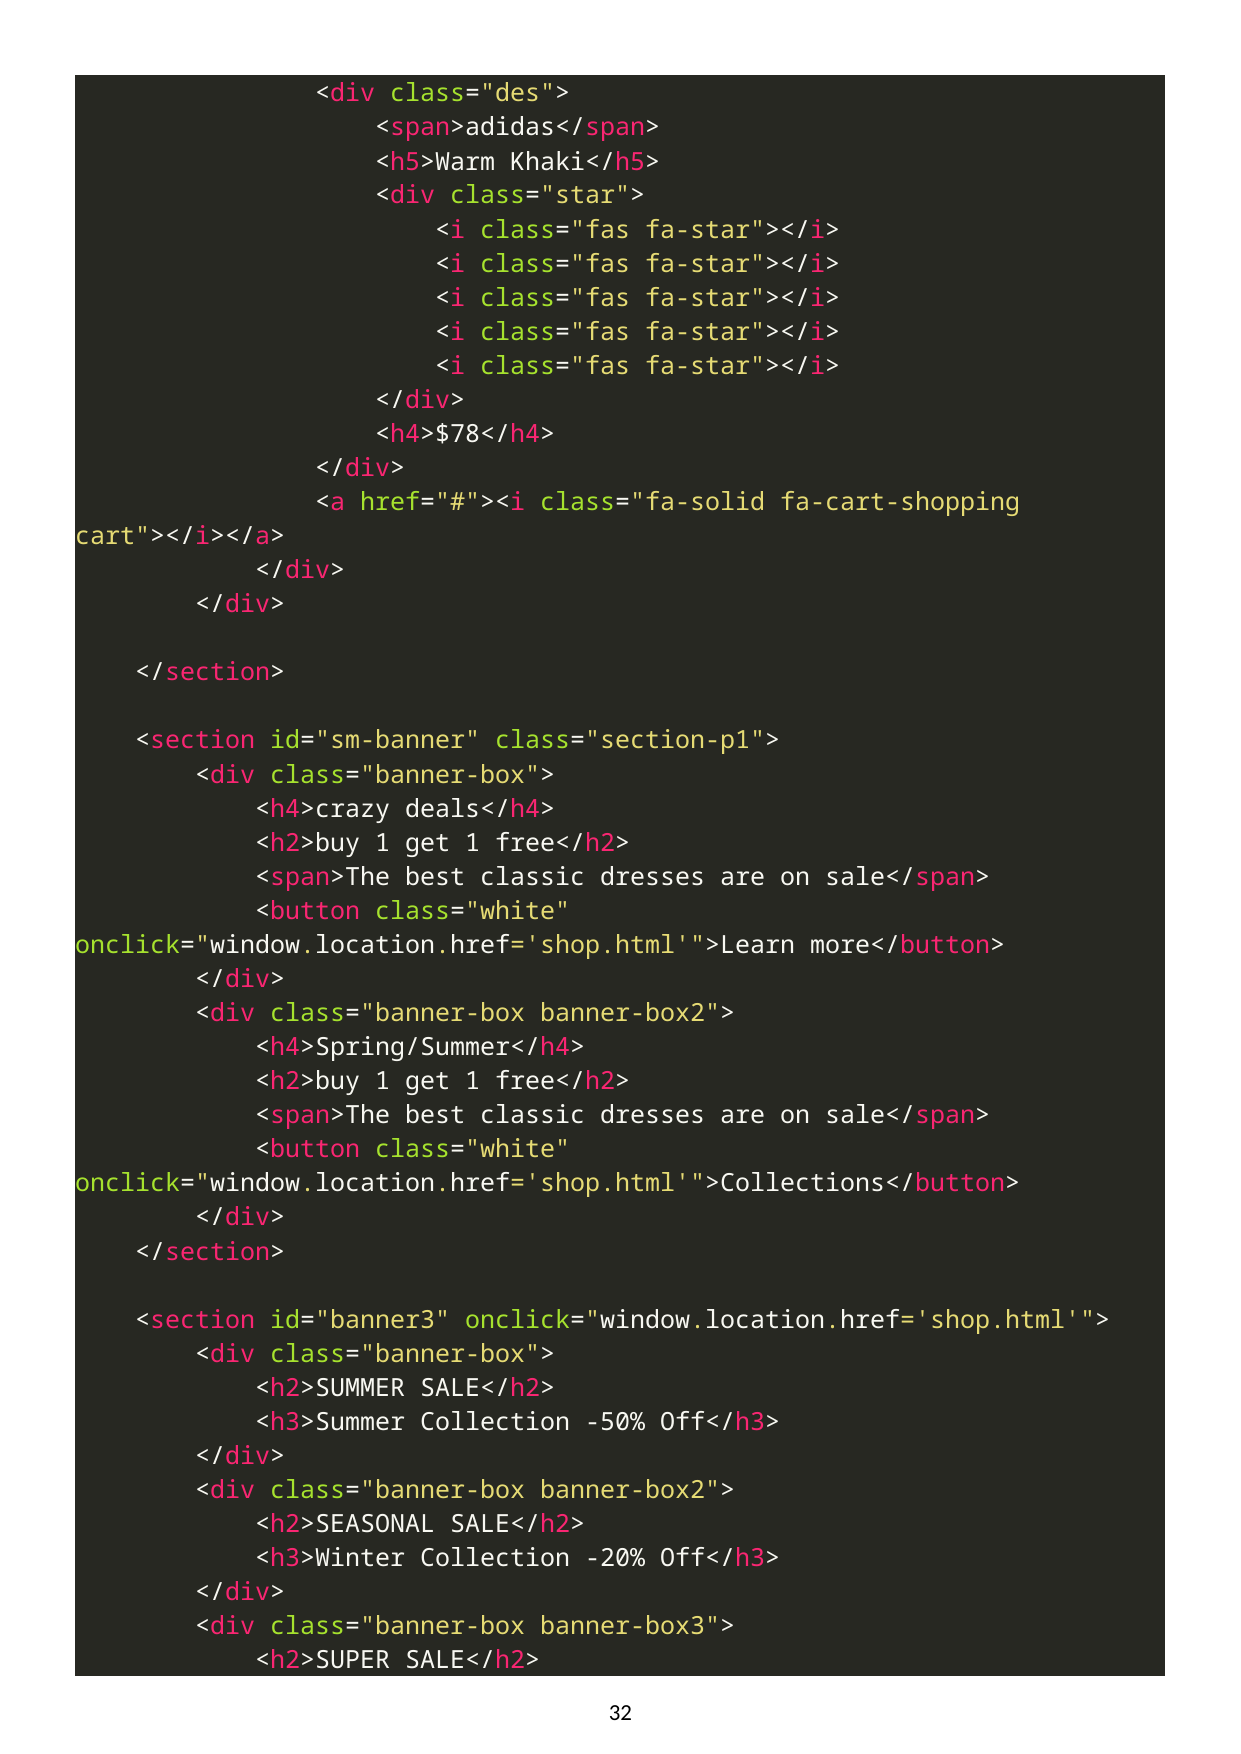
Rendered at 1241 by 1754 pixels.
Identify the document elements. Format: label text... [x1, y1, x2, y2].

text <a href="#"><i class="fa-solid fa-cart-shopping cart"></i></a> [75, 484, 1165, 552]
text <i class="fas fa-star"></i> [75, 347, 1165, 382]
text <h2>SEASONAL SALE</h2> [75, 1506, 1165, 1540]
text <button class="white" onclick="window.location.href='shop.html'">Collections</button> [75, 1131, 1165, 1199]
text <span>The best classic dresses are on sale</span> [75, 1097, 1165, 1131]
text <div class="banner-box banner-box2"> [75, 995, 1165, 1029]
text <div class="banner-box"> [75, 1335, 1165, 1369]
text <h2>buy 1 get 1 free</h2> [75, 1063, 1165, 1097]
text <div class="star"> [75, 177, 1165, 211]
text </div> [75, 1437, 1165, 1472]
text <section id="banner3" onclick="window.location.href='shop.html'"> [75, 1301, 1165, 1335]
text <h4>$78</h4> [75, 416, 1165, 450]
text <section id="sm-banner" class="section-p1"> [75, 722, 1165, 756]
text <h2>SUMMER SALE</h2> [75, 1369, 1165, 1403]
text <h4>crazy deals</h4> [75, 790, 1165, 824]
text <span>The best classic dresses are on sale</span> [75, 858, 1165, 892]
text <h3>Summer Collection -50% Off</h3> [75, 1403, 1165, 1437]
text <h4>Spring/Summer</h4> [75, 1029, 1165, 1063]
text </div> [75, 586, 1165, 620]
text <div class="des"> [75, 75, 1165, 109]
text </div> [75, 961, 1165, 995]
text <i class="fas fa-star"></i> [75, 313, 1165, 347]
text <h3>Winter Collection -20% Off</h3> [75, 1540, 1165, 1574]
text <div class="banner-box"> [75, 756, 1165, 790]
text <button class="white" onclick="window.location.href='shop.html'">Learn more</button> [75, 892, 1165, 961]
text </div> [75, 1574, 1165, 1608]
text <h2>buy 1 get 1 free</h2> [75, 824, 1165, 858]
text </div> [75, 552, 1165, 586]
text <h5>Warm Khaki</h5> [75, 143, 1165, 177]
text <div class="banner-box banner-box2"> [75, 1472, 1165, 1506]
text </section> [75, 1233, 1165, 1267]
text <i class="fas fa-star"></i> [75, 245, 1165, 279]
text </div> [75, 1199, 1165, 1233]
text </div> [75, 450, 1165, 484]
text </section> [75, 654, 1165, 688]
text <i class="fas fa-star"></i> [75, 211, 1165, 245]
text <span>adidas</span> [75, 109, 1165, 143]
text <i class="fas fa-star"></i> [75, 279, 1165, 313]
text </div> [75, 382, 1165, 416]
text <div class="banner-box banner-box3"> [75, 1608, 1165, 1642]
text <h2>SUPER SALE</h2> [75, 1642, 1165, 1676]
